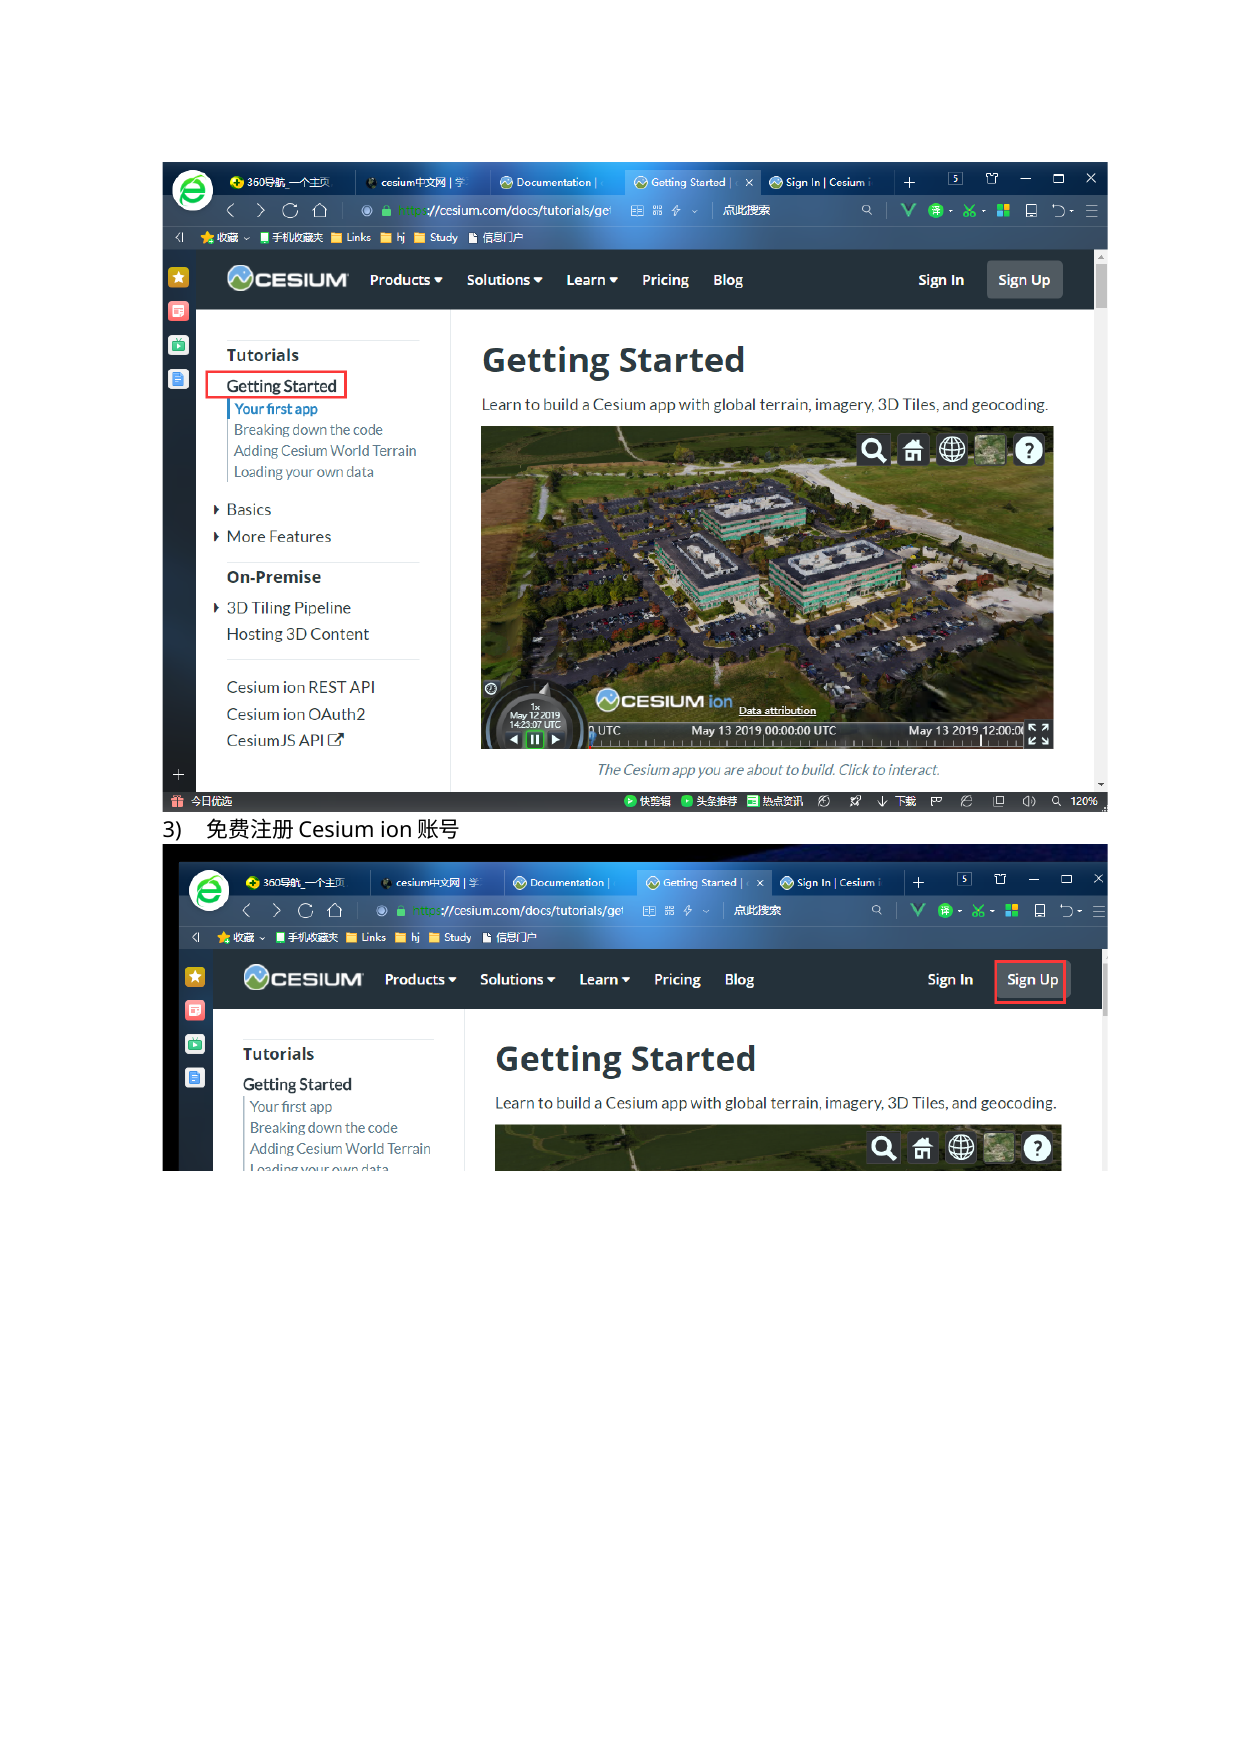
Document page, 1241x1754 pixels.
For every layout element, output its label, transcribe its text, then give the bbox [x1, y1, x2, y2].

picture [162, 844, 1108, 1171]
list 免费注册Cesium ion账号 [162, 812, 1107, 844]
picture [162, 162, 1108, 812]
